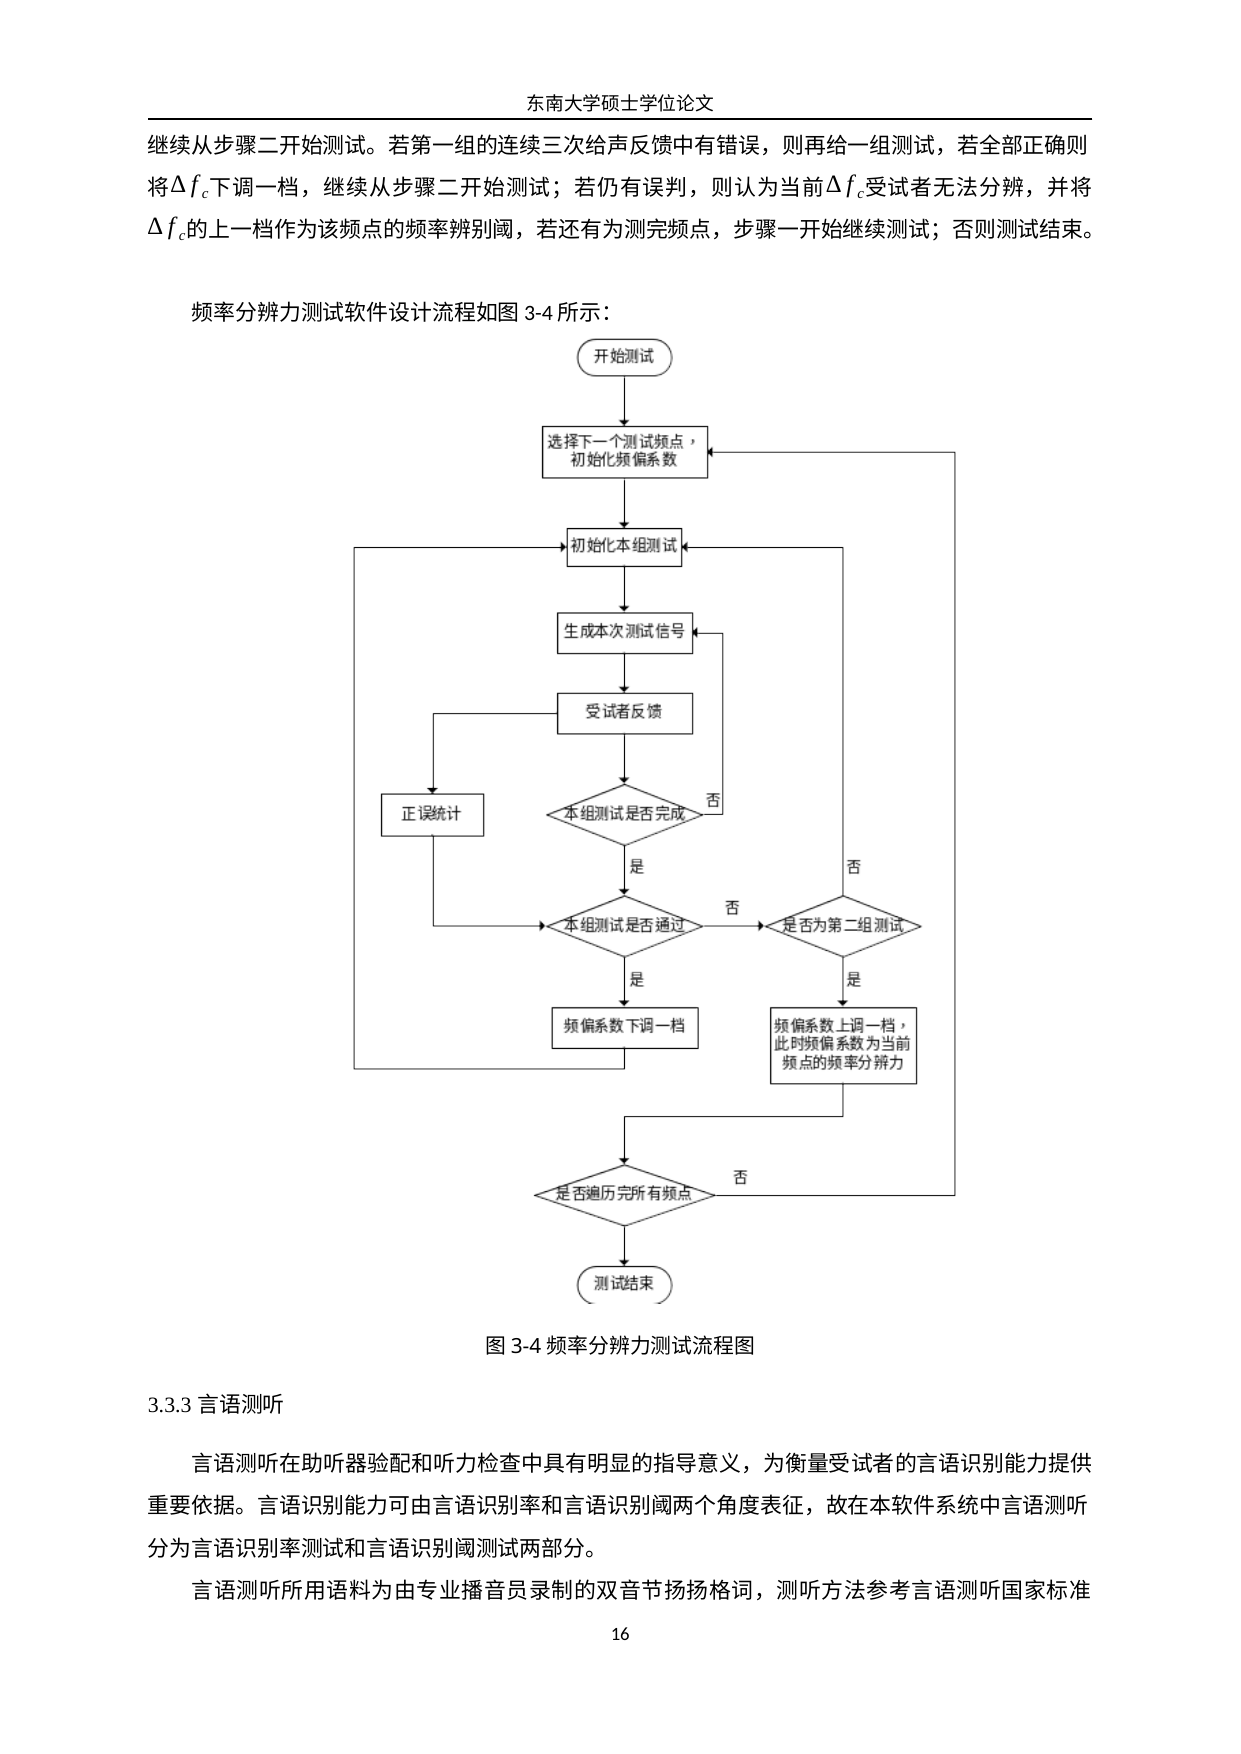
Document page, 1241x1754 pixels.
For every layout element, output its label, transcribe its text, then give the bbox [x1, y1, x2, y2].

list 言语测听 [148, 1386, 1092, 1420]
text 图3-4 频率分辨力测试流程图 [148, 1328, 1092, 1362]
text 言语测听在助听器验配和听力检查中具有明显的指导意义，为衡量受试者的言语识别能力提供重要依据。言语识别能力可由言语识别率和言语识别阈两个角度表征，故在本软件系统中言语测听分为言语识别率测试和言语识别阈测试两部分。 [148, 1445, 1092, 1564]
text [148, 1572, 1092, 1606]
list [148, 126, 1092, 288]
text 频率分辨力测试软件设计流程如图3-4所示： [148, 294, 1092, 328]
